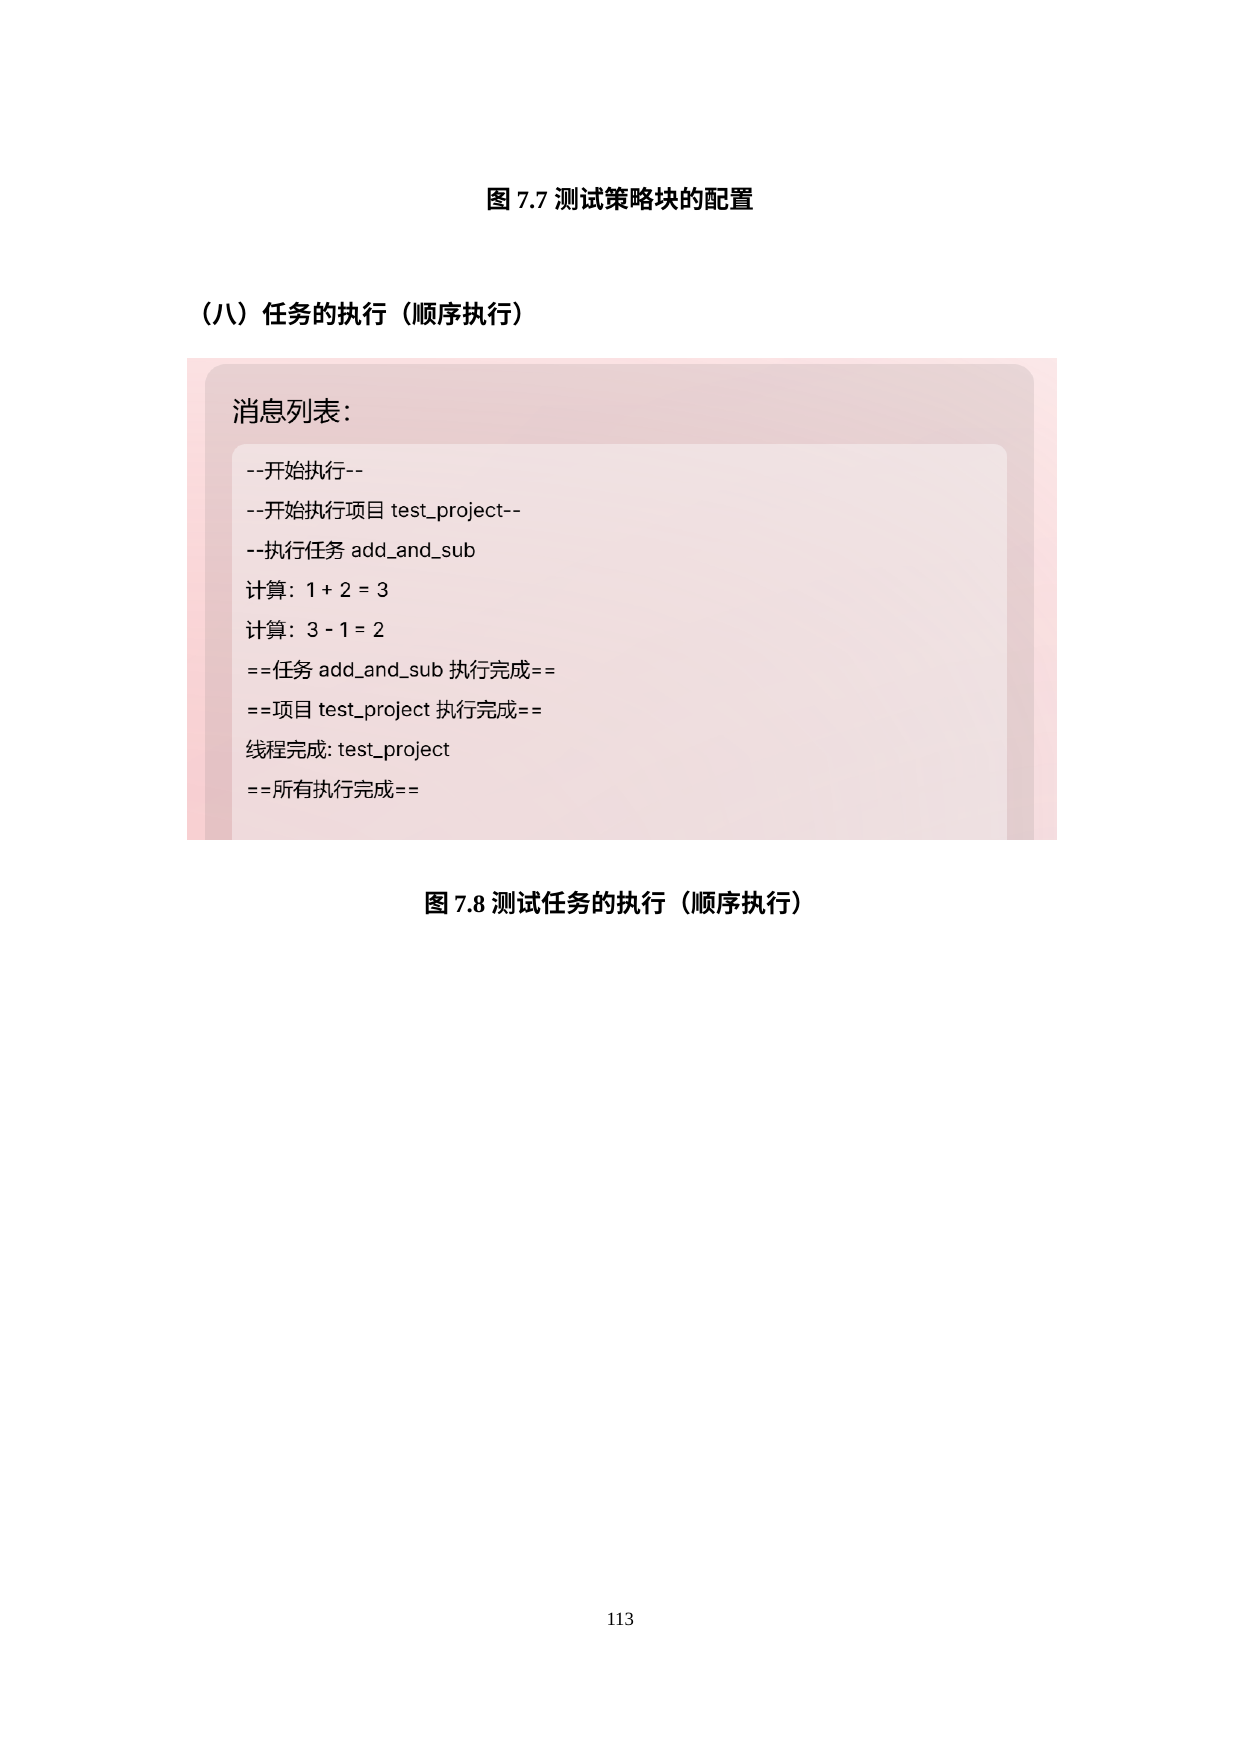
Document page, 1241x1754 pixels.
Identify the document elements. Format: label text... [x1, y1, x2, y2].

picture [187, 358, 1057, 840]
text 图7.8 测试任务的执行（顺序执行） [187, 868, 1053, 936]
text （八）任务的执行（顺序执行） [187, 278, 1053, 346]
text 图7.7 测试策略块的配置 [187, 164, 1053, 232]
